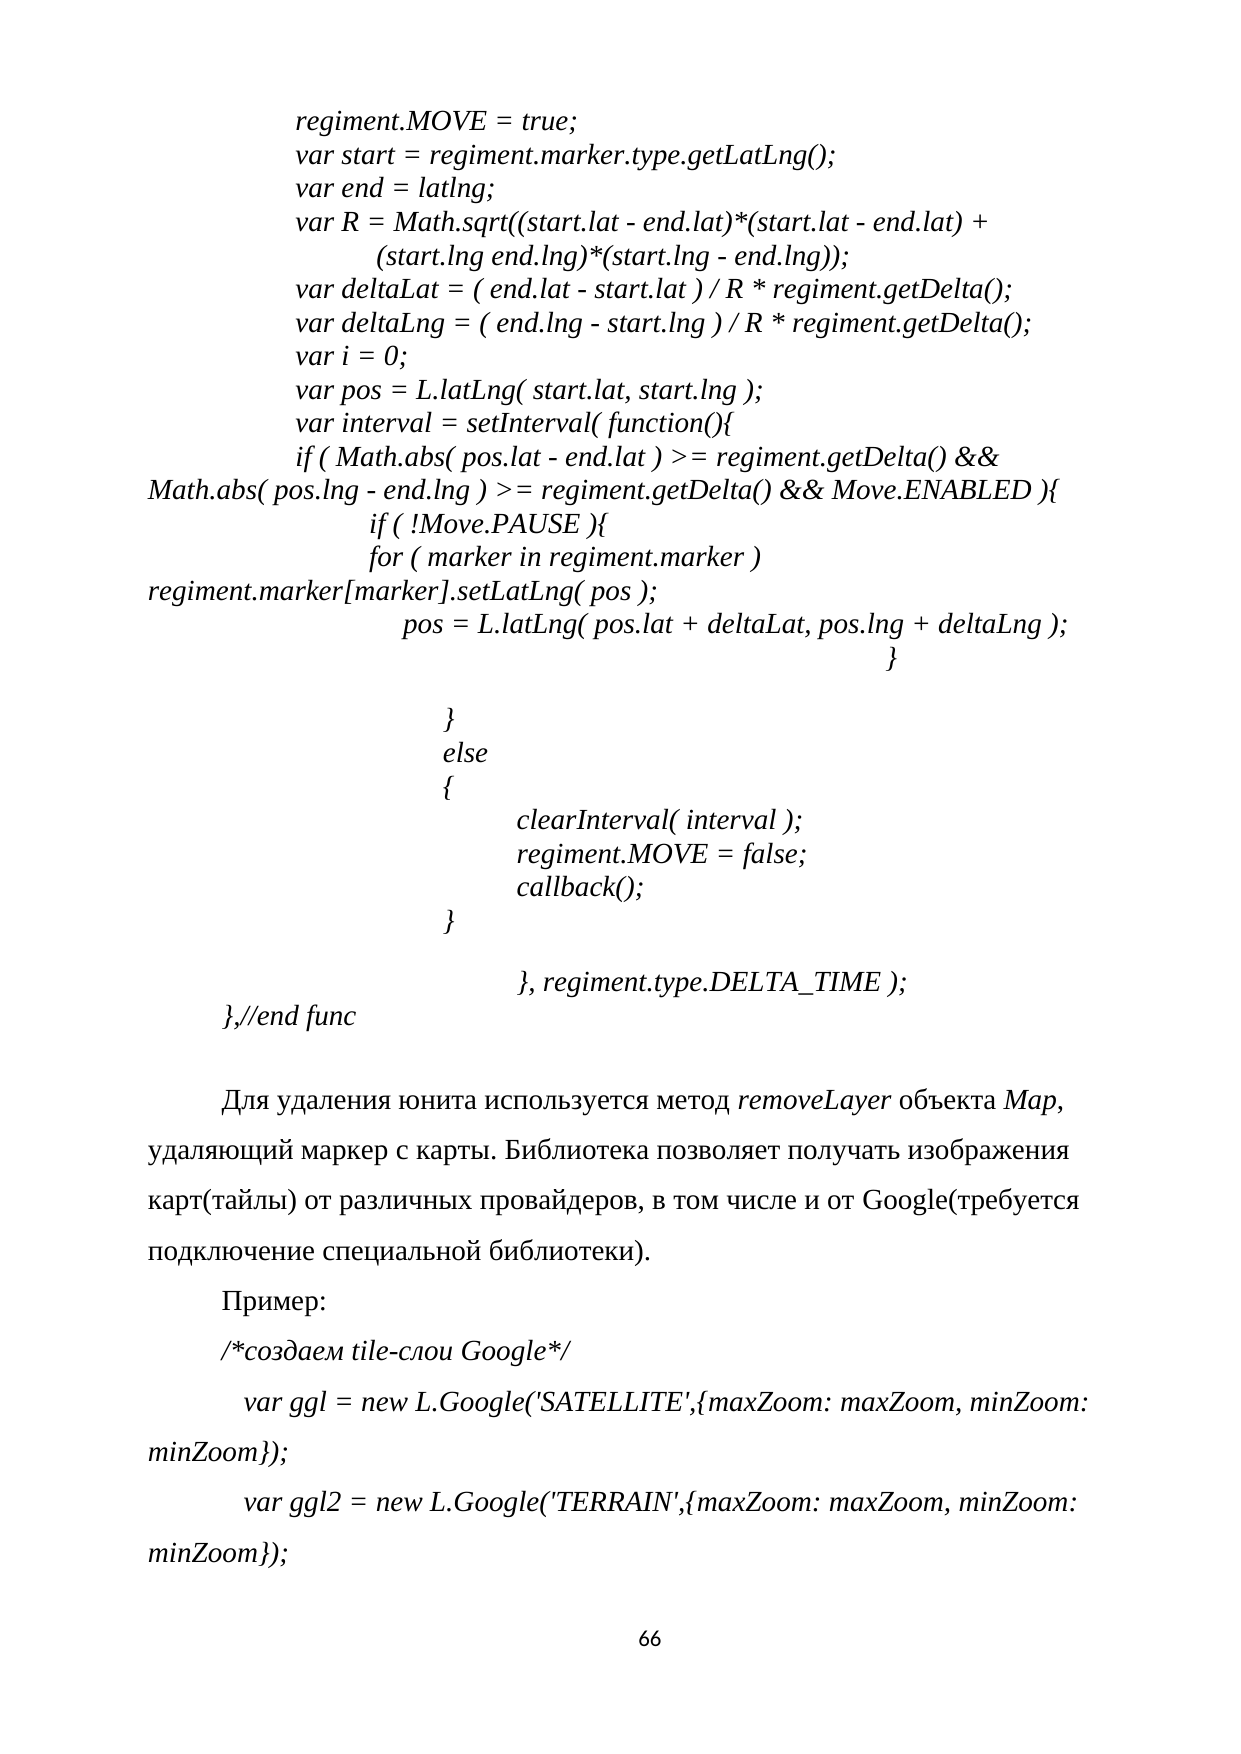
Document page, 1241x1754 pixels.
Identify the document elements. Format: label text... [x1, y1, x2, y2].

text (start.lng end.lng)*(start.lng - end.lng)); [295, 238, 1152, 271]
text else [148, 735, 1152, 769]
text },//end func [148, 998, 1152, 1032]
text Для удаления юнита используется метод removeLayer объекта Map, удаляющий маркер с карты. Библиотека позволяет получать изображения карт(тайлы) от различных провайдеров, в том числе и от Google(требуется подключение специальной библиотеки). [148, 1082, 1152, 1266]
text regiment.MOVE = true; [148, 103, 1152, 137]
text /*создаем tile-слои Google*/ [148, 1333, 1152, 1367]
text var start = regiment.marker.type.getLatLng(); [148, 137, 1152, 171]
text } [148, 640, 1152, 674]
text var ggl = new L.Google('SATELLITE',{maxZoom: maxZoom, minZoom: minZoom}); [148, 1384, 1152, 1468]
text clearInterval( interval ); [148, 802, 1152, 836]
text var i = 0; [148, 338, 1152, 372]
text for ( marker in regiment.marker ) regiment.marker[marker].setLatLng( pos ); [148, 539, 1152, 607]
text { [148, 769, 1152, 802]
text var end = latlng; [148, 171, 1152, 204]
text pos = L.latLng( pos.lat + deltaLat, pos.lng + deltaLng ); [148, 607, 1152, 640]
text }, regiment.type.DELTA_TIME ); [148, 964, 1152, 998]
text var pos = L.latLng( start.lat, start.lng ); [148, 372, 1152, 405]
text var interval = setInterval( function(){ [148, 405, 1152, 439]
text var deltaLat = ( end.lat - start.lat ) / R * regiment.getDelta(); [148, 271, 1152, 305]
text var R = Math.sqrt((start.lat - end.lat)*(start.lat - end.lat) + [221, 204, 1152, 238]
text } [148, 702, 1152, 735]
text callback(); [148, 869, 1152, 903]
text var deltaLng = ( end.lng - start.lng ) / R * regiment.getDelta(); [148, 305, 1152, 338]
text regiment.MOVE = false; [148, 836, 1152, 869]
text Пример: [148, 1283, 1152, 1317]
text } [148, 903, 1152, 936]
text if ( !Move.PAUSE ){ [148, 506, 1152, 539]
text var ggl2 = new L.Google('TERRAIN',{maxZoom: maxZoom, minZoom: minZoom}); [148, 1484, 1152, 1568]
text if ( Math.abs( pos.lat - end.lat ) >= regiment.getDelta() && Math.abs( pos.lng - end.lng ) >= regiment.getDelta() && Move.ENABLED ){ [148, 439, 1152, 506]
